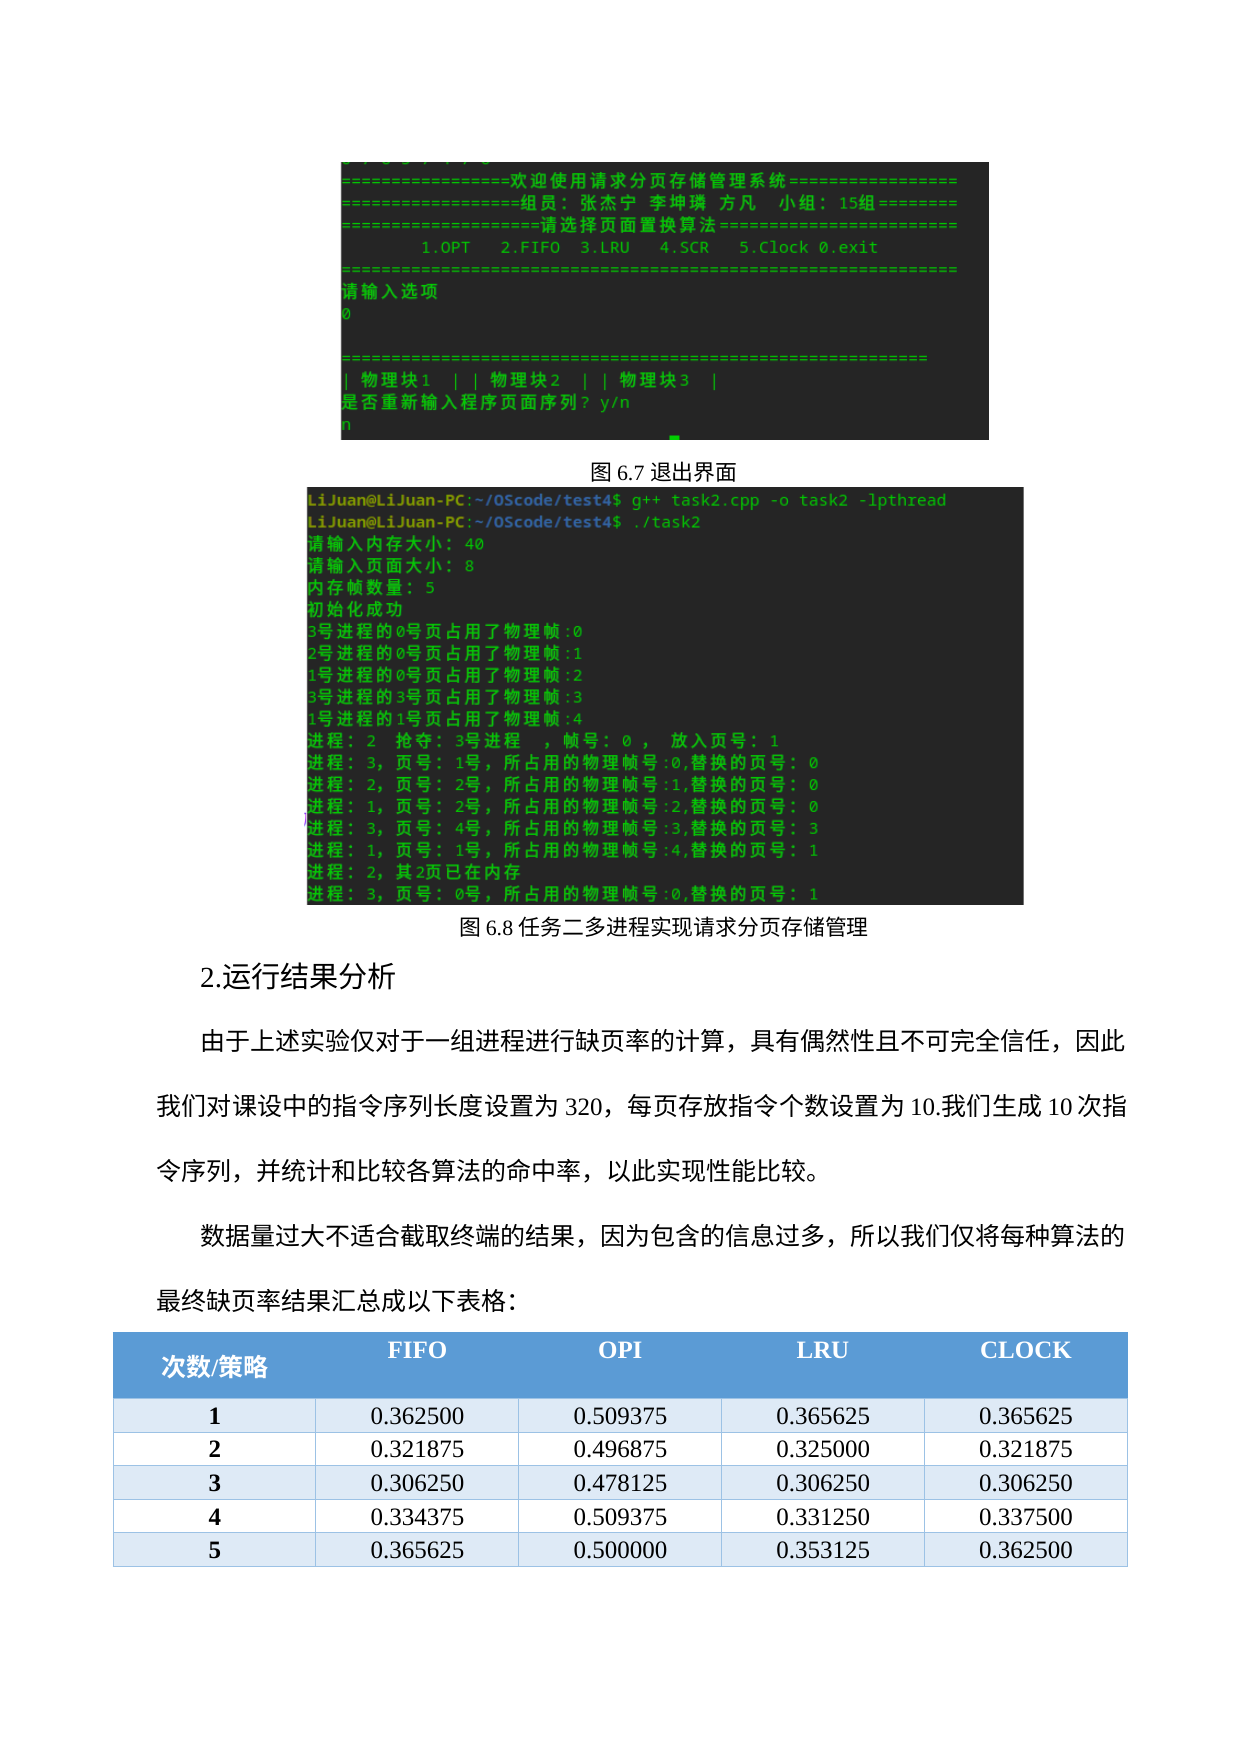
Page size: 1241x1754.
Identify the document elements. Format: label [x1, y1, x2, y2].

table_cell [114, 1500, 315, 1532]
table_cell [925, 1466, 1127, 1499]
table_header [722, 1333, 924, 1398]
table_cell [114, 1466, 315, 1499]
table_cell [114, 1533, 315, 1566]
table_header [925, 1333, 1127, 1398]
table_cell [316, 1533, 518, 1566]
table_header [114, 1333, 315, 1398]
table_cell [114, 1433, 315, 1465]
picture [338, 162, 989, 440]
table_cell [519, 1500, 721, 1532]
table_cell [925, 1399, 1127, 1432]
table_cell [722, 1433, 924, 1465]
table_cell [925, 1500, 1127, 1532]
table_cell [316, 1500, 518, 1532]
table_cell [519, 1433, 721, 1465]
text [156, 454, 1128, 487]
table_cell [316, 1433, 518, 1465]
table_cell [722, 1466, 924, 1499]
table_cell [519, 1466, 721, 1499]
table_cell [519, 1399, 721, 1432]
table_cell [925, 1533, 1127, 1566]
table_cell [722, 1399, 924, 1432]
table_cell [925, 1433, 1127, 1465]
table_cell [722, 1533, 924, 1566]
picture [304, 487, 1024, 905]
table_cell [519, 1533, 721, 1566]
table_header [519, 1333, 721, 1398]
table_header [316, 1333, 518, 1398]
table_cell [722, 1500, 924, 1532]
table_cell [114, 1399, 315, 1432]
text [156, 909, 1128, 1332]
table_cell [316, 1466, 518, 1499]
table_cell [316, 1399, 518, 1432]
